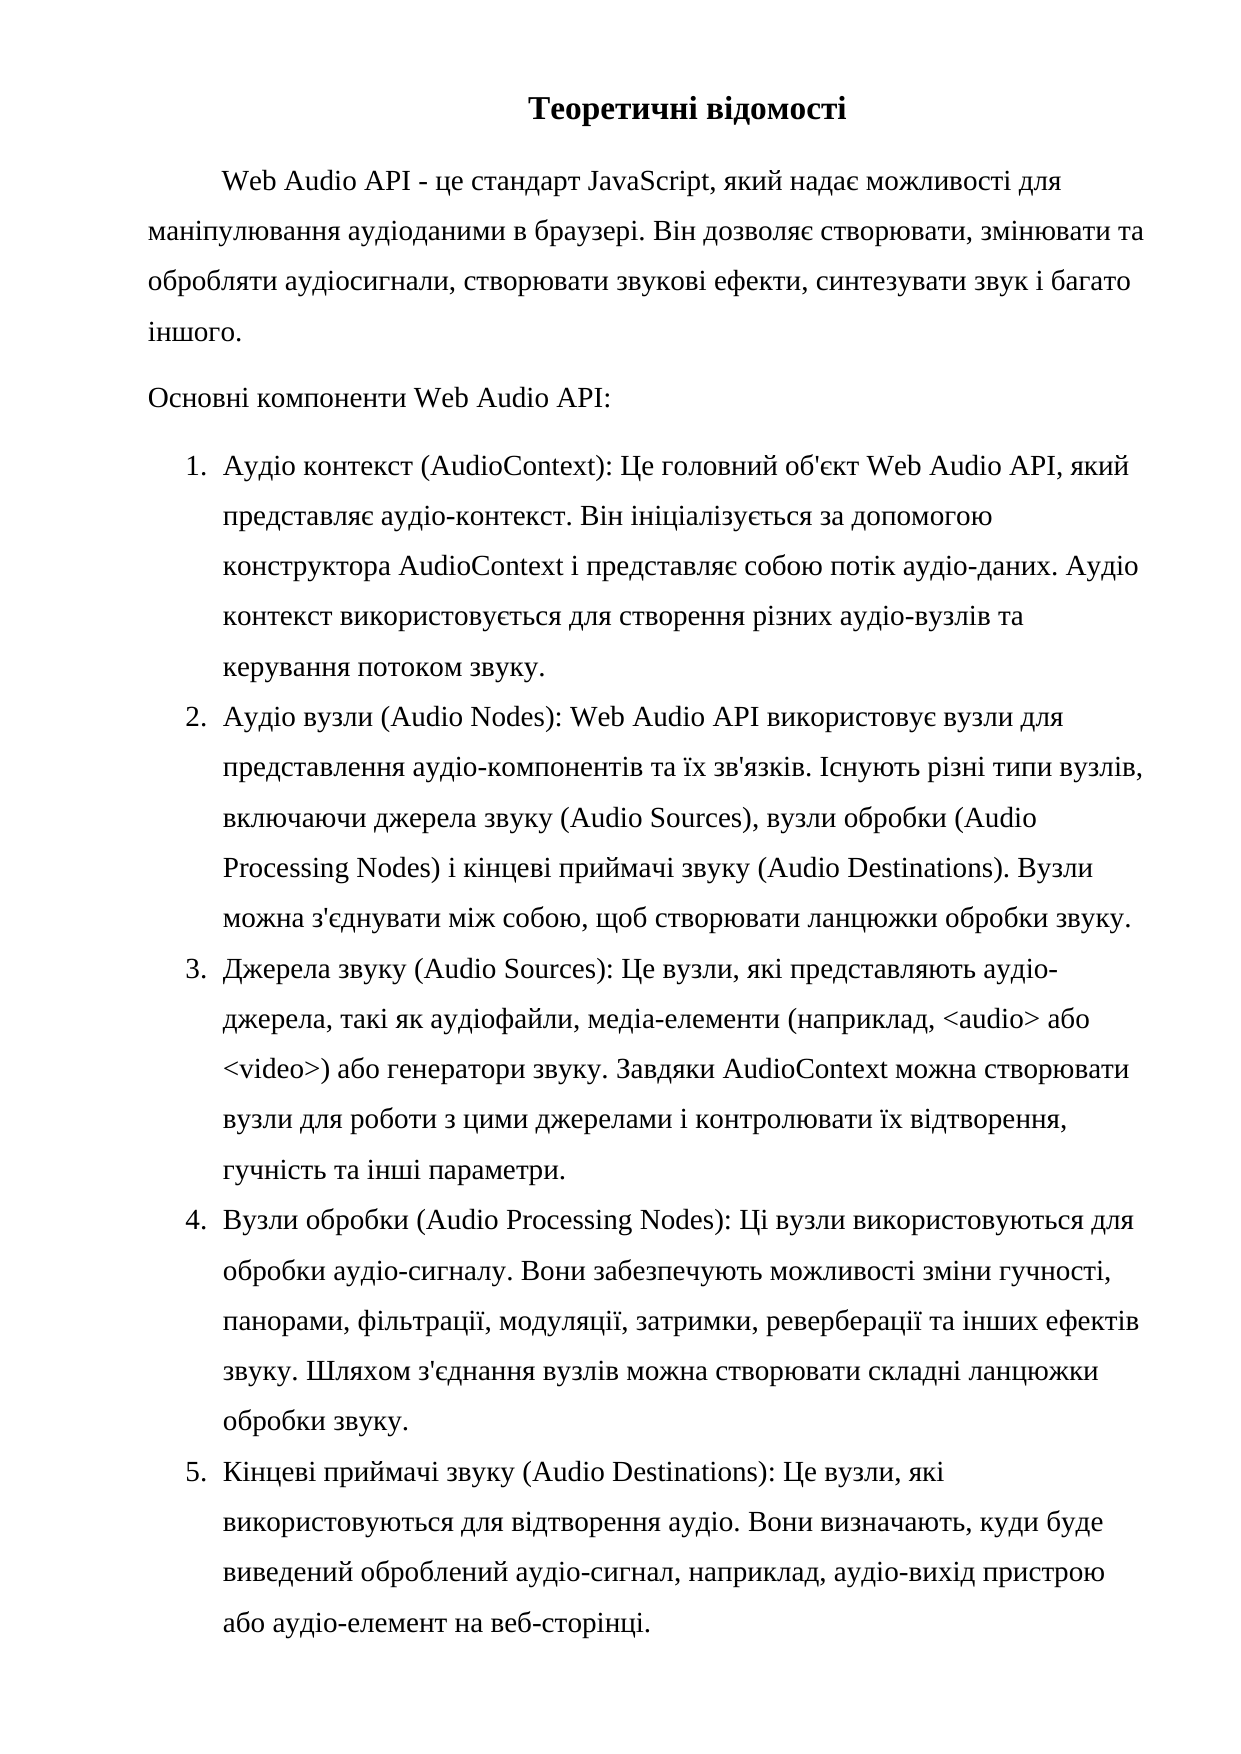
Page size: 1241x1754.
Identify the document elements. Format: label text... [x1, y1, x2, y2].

list Аудіо вузли (Audio Nodes): Web Audio API використовує вузли для представлення аудіо-компонентів та їх зв'язків. Існують різні типи вузлів, включаючи джерела звуку (Audio Sources), вузли обробки (Audio Processing Nodes) і кінцеві приймачі звуку (Audio Destinations). Вузли можна з'єднувати між собою, щоб створювати ланцюжки обробки звуку. [185, 699, 1152, 934]
list Джерела звуку (Audio Sources): Це вузли, які представляють аудіо-джерела, такі як аудіофайли, медіа-елементи (наприклад, <audio> або <video>) або генератори звуку. Завдяки AudioContext можна створювати вузли для роботи з цими джерелами і контролювати їх відтворення, гучність та інші параметри. [185, 951, 1152, 1186]
list Вузли обробки (Audio Processing Nodes): Ці вузли використовуються для обробки аудіо-сигналу. Вони забезпечують можливості зміни гучності, панорами, фільтрації, модуляції, затримки, реверберації та інших ефектів звуку. Шляхом з'єднання вузлів можна створювати складні ланцюжки обробки звуку. [185, 1202, 1152, 1437]
list Кінцеві приймачі звуку (Audio Destinations): Це вузли, які використовуються для відтворення аудіо. Вони визначають, куди буде виведений оброблений аудіо-сигнал, наприклад, аудіо-вихід пристрою або аудіо-елемент на веб-сторінці. [185, 1454, 1152, 1638]
list Теоретичні відомості [223, 88, 1152, 127]
text Web Audio API - це стандарт JavaScript, який надає можливості для маніпулювання аудіоданими в браузері. Він дозволяє створювати, змінювати та обробляти аудіосигнали, створювати звукові ефекти, синтезувати звук і багато іншого. [148, 163, 1152, 347]
list Аудіо контекст (AudioContext): Це головний об'єкт Web Audio API, який представляє аудіо-контекст. Він ініціалізується за допомогою конструктора AudioContext і представляє собою потік аудіо-даних. Аудіо контекст використовується для створення різних аудіо-вузлів та керування потоком звуку. [185, 448, 1152, 682]
text Основні компоненти Web Audio API: [148, 381, 1152, 414]
